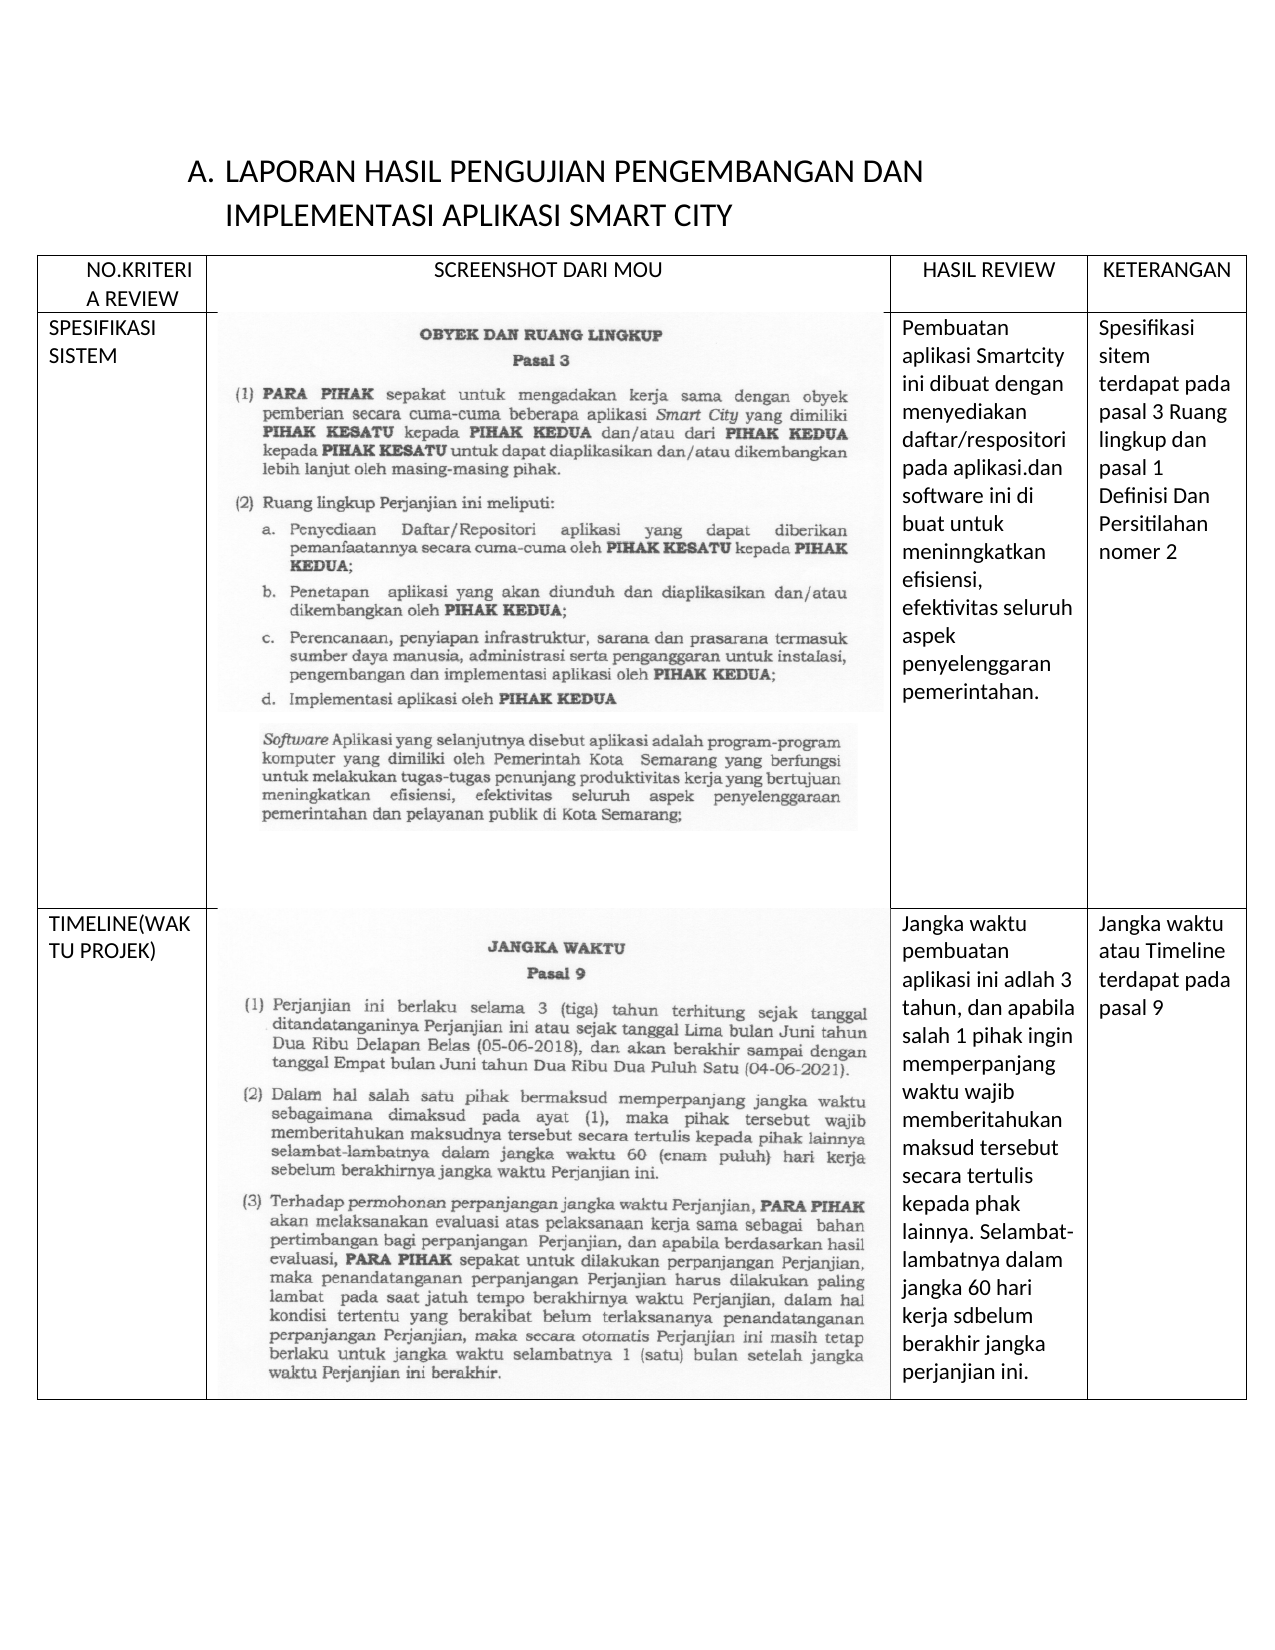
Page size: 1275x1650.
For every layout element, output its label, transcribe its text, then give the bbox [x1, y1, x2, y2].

picture [259, 723, 858, 831]
table_header SCREENSHOT DARI MOU [207, 256, 890, 312]
table_header KETERANGAN [1088, 256, 1246, 312]
table_cell TIMELINE(WAKTU PROJEK) [38, 909, 206, 1399]
table_cell [207, 313, 890, 908]
table_cell Jangka waktu atau Timeline terdapat pada pasal 9 [1088, 909, 1246, 1399]
table_cell Spesifikasi sitem terdapat pada pasal 3 Ruang lingkup dan pasal 1 Definisi Dan Persitilahan nomer 2 [1088, 313, 1246, 908]
picture [217, 312, 884, 712]
picture [217, 908, 891, 1399]
table_cell SPESIFIKASI SISTEM [38, 313, 206, 908]
list LAPORAN HASIL PENGUJIAN PENGEMBANGAN DAN IMPLEMENTASI APLIKASI SMART CITY [187, 150, 1125, 235]
table_cell Jangka waktu pembuatan aplikasi ini adlah 3 tahun, dan apabila salah 1 pihak ingin memperpanjang waktu wajib memberitahukan maksud tersebut secara tertulis kepada phak lainnya. Selambat-lambatnya dalam jangka 60 hari kerja sdbelum berakhir jangka perjanjian ini. [891, 909, 1087, 1399]
table_header NO.KRITERIA REVIEW [38, 256, 206, 312]
table_cell [207, 909, 217, 1399]
table_cell Pembuatan aplikasi Smartcity ini dibuat dengan menyediakan daftar/respositori pada aplikasi.dan software ini di buat untuk meninngkatkan efisiensi, efektivitas seluruh aspek penyelenggaran pemerintahan. [891, 313, 1087, 908]
table_header HASIL REVIEW [891, 256, 1087, 312]
